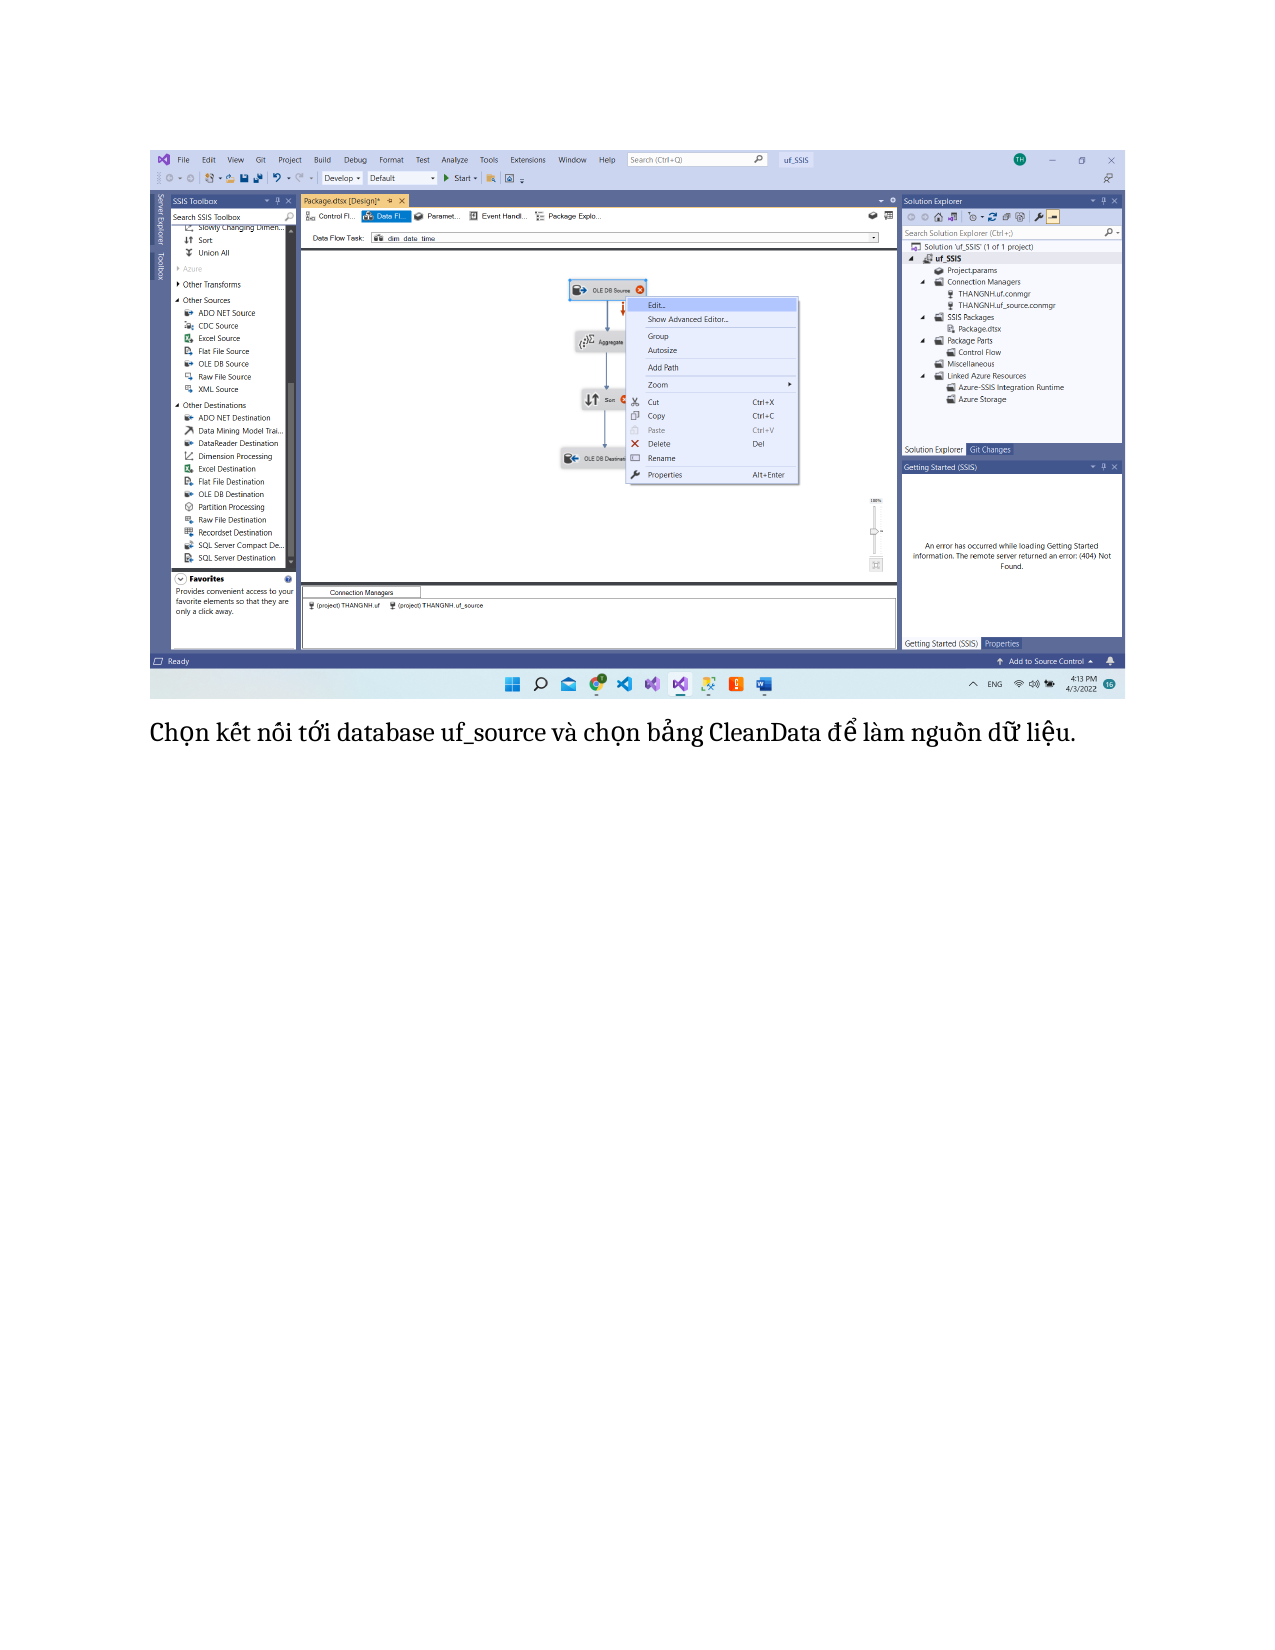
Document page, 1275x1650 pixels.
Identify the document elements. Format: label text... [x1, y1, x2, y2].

text Chọn kết nối tới database uf_source và chọn bảng CleanData để làm nguồn dữ liệu. [150, 717, 1125, 748]
picture [150, 150, 1125, 699]
